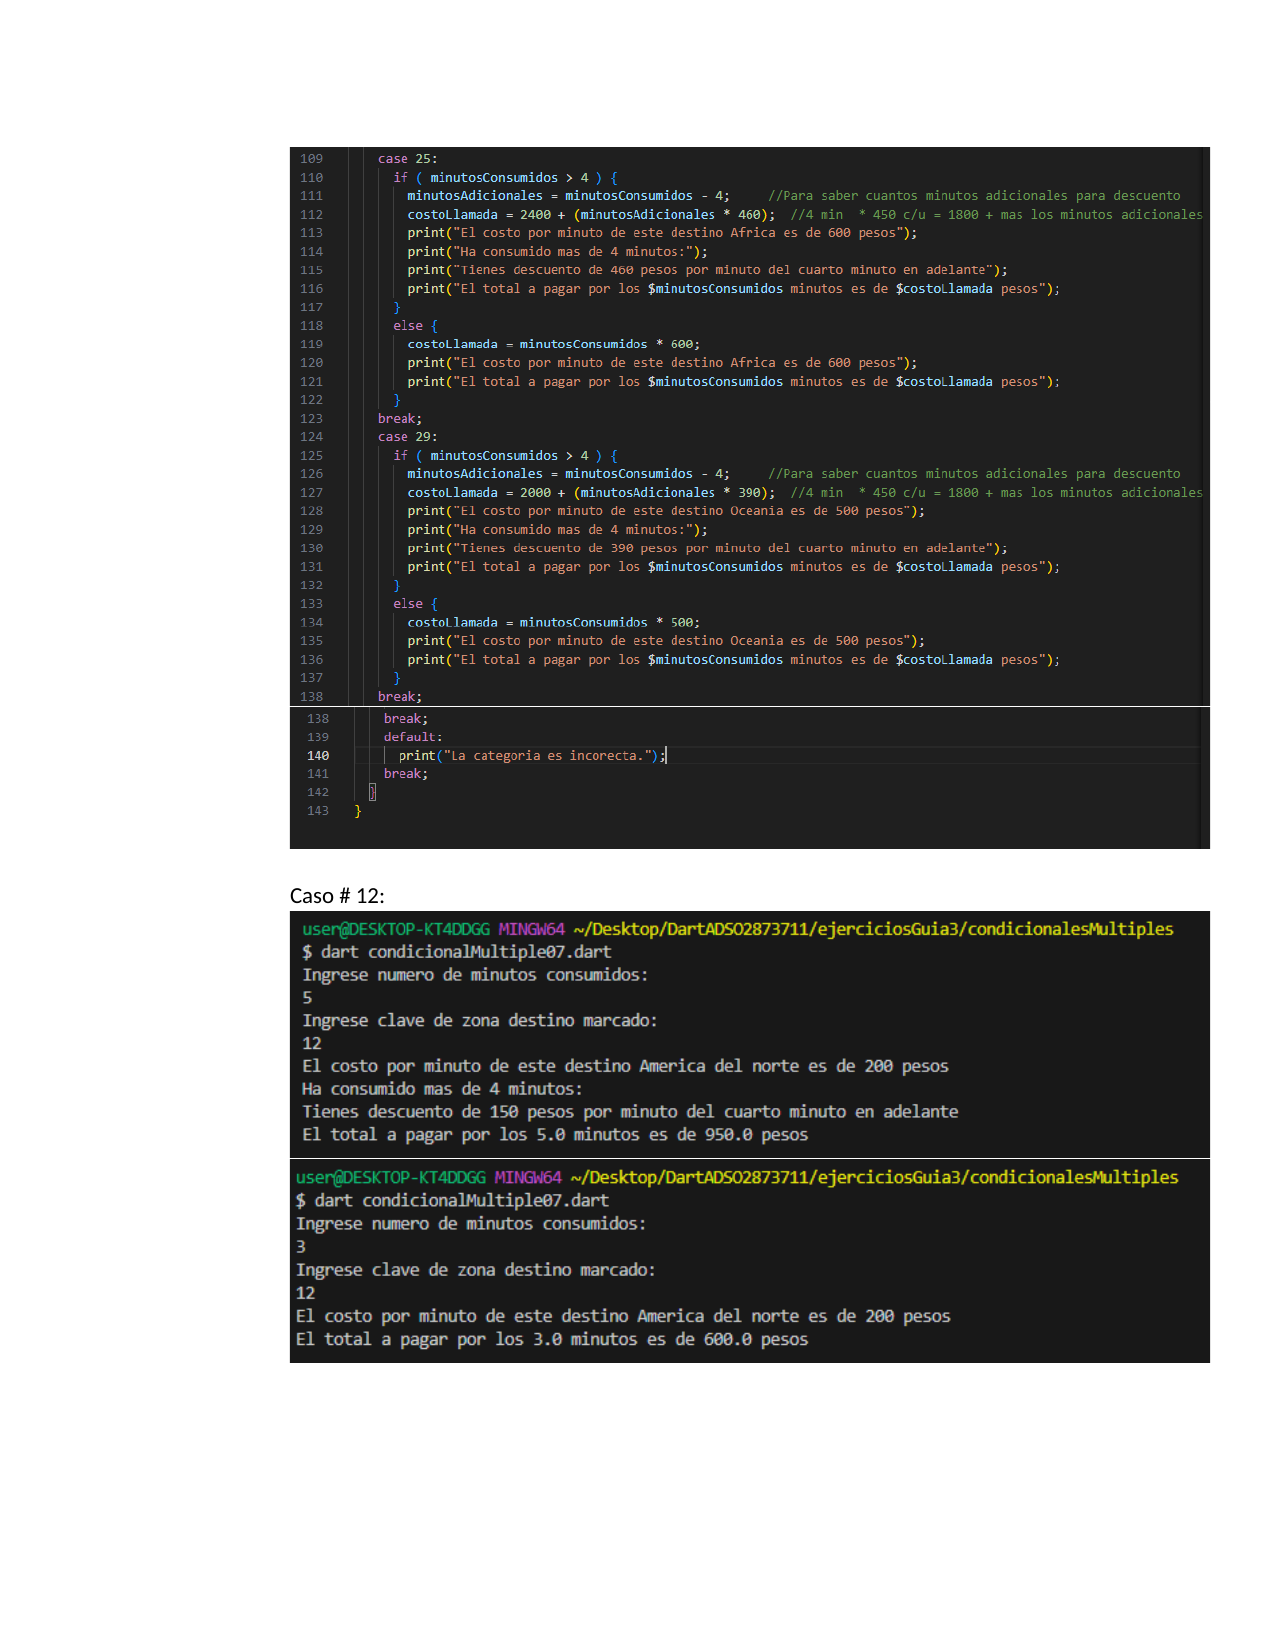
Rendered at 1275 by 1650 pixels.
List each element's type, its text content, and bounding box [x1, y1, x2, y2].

picture [289, 147, 1211, 706]
picture [289, 707, 1211, 849]
picture [289, 911, 1211, 1158]
picture [289, 1159, 1211, 1363]
list Caso # 12: [290, 881, 1098, 909]
